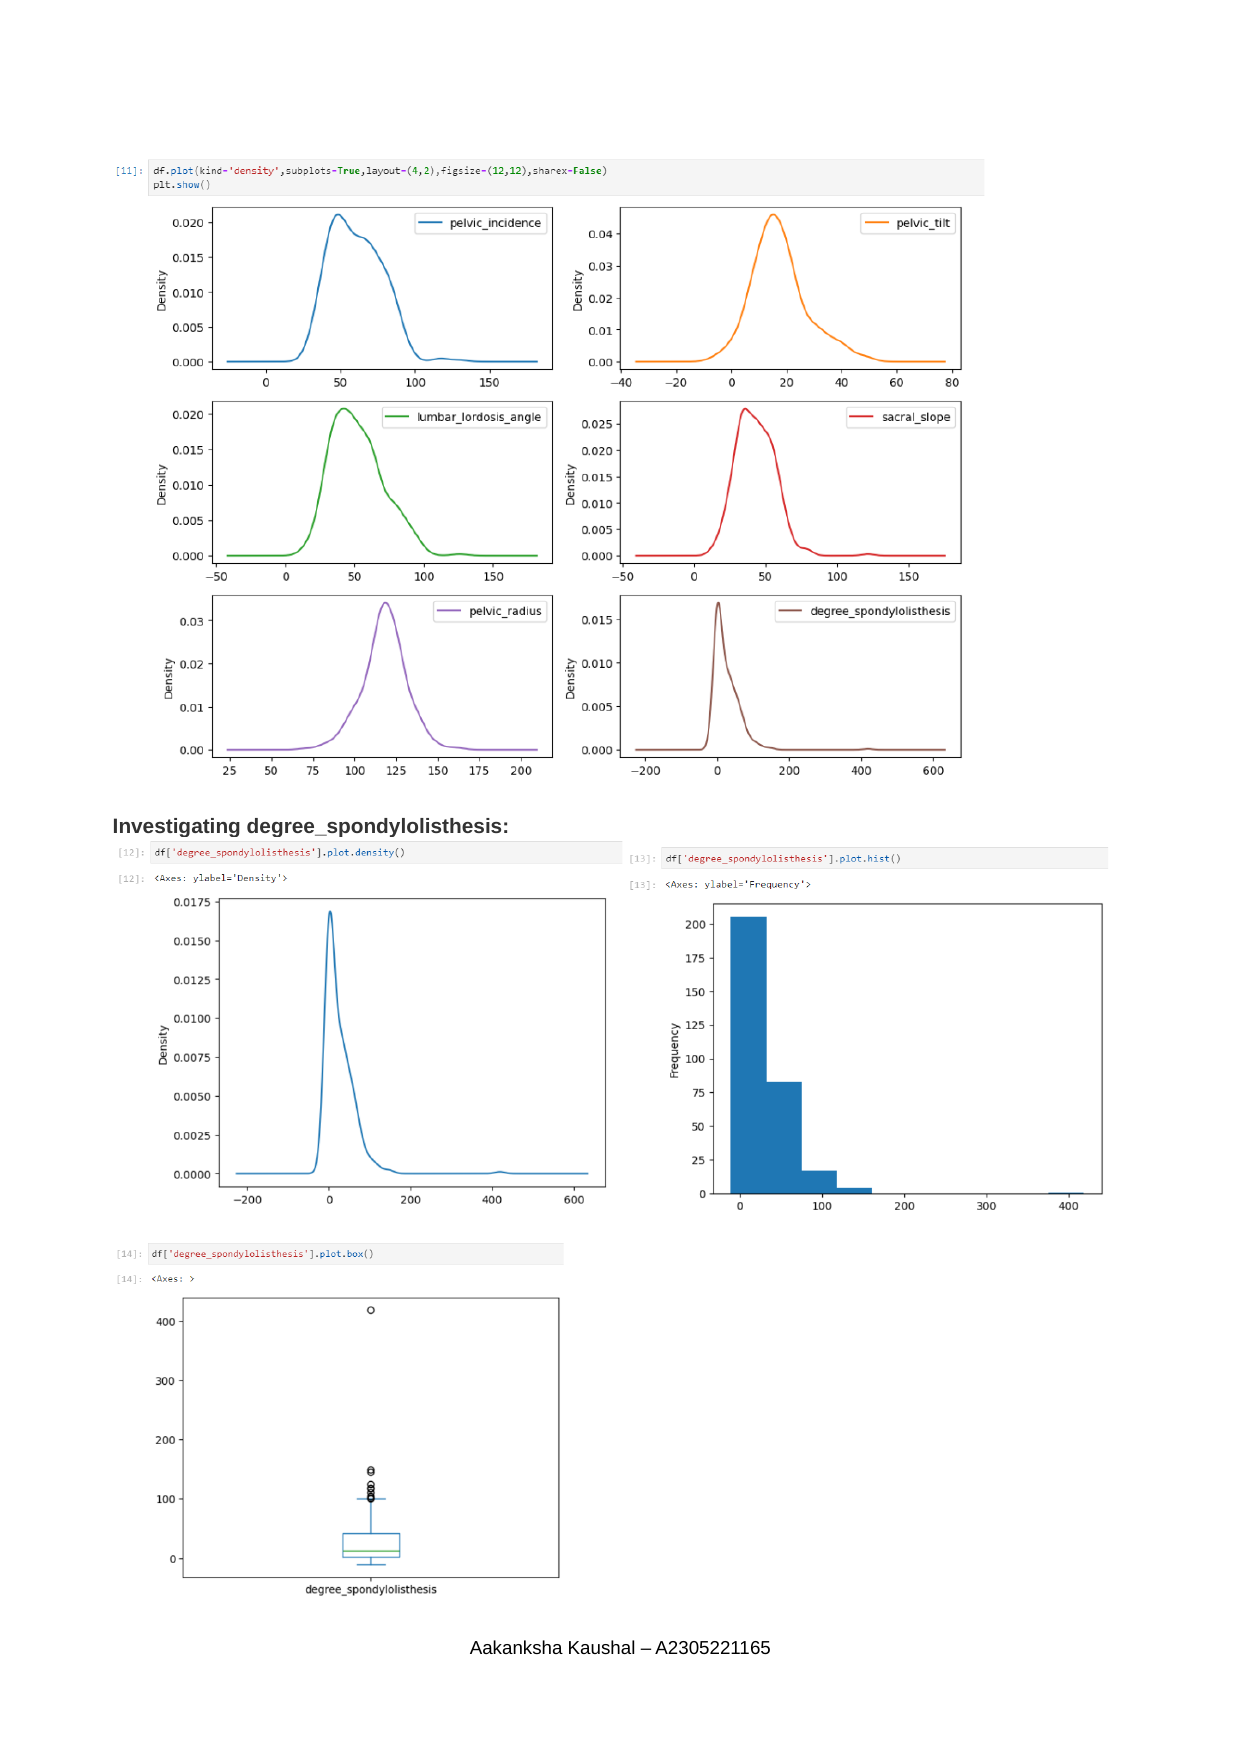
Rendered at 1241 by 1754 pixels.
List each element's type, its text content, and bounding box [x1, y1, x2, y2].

text Investigating degree_spondylolisthesis: [112, 814, 1128, 838]
picture [112, 837, 623, 1217]
picture [112, 1241, 564, 1600]
picture [112, 150, 985, 789]
picture [628, 843, 1109, 1217]
